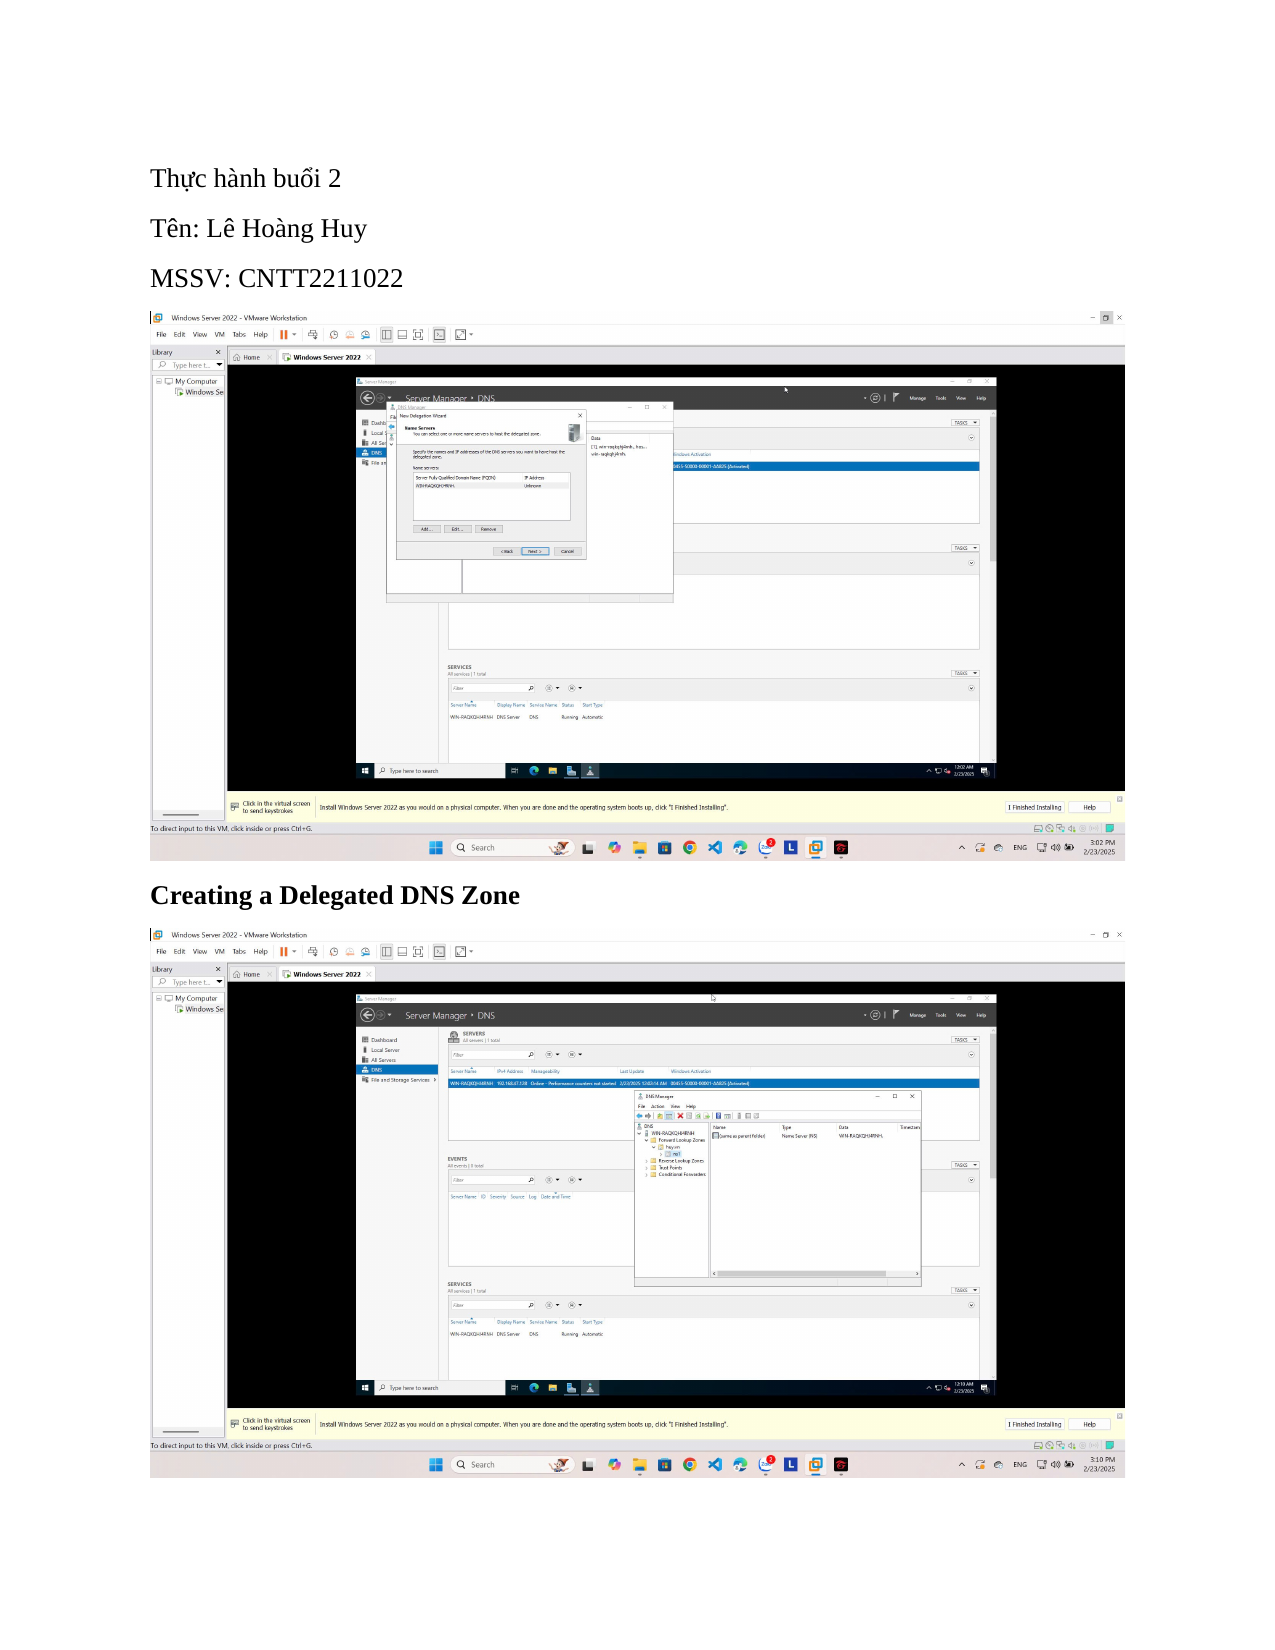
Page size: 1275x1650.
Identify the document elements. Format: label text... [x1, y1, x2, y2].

text MSSV: CNTT2211022 [150, 262, 1125, 293]
text Creating a Delegated DNS Zone [150, 879, 1125, 910]
picture [150, 928, 1125, 1478]
picture [150, 311, 1125, 861]
text Thực hành buổi 2 [150, 162, 1125, 194]
text Tên: Lê Hoàng Huy [150, 212, 1125, 243]
